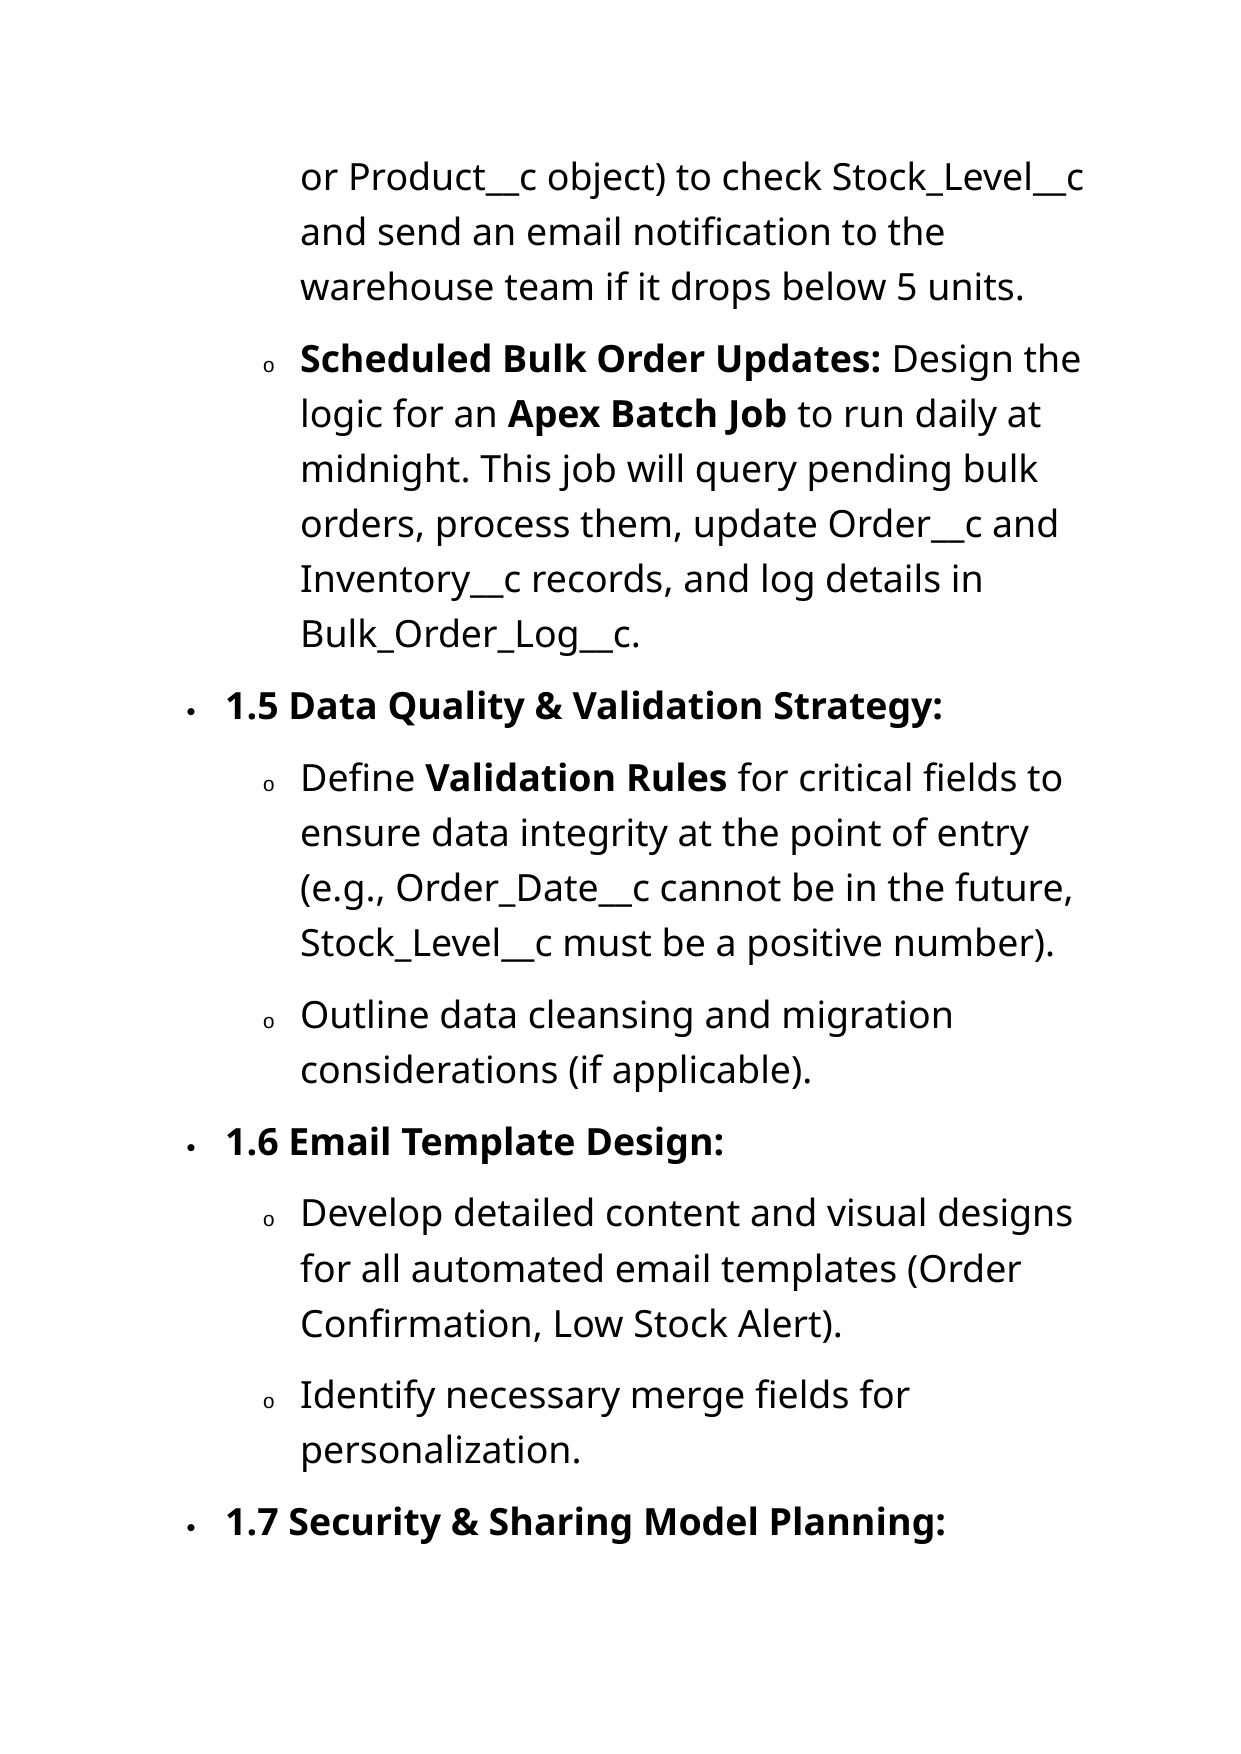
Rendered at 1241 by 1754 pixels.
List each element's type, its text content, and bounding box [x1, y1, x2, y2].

list 1.6 Email Template Design: [187, 1115, 1090, 1166]
list 1.5 Data Quality & Validation Strategy: [187, 679, 1090, 730]
list Scheduled Bulk Order Updates: Design the logic for an Apex Batch Job to run daily at midnight. This job will query pending bulk orders, process them, update Order__c and Inventory__c records, and log details in Bulk_Order_Log__c. [262, 332, 1090, 658]
list Outline data cleansing and migration considerations (if applicable). [262, 988, 1090, 1094]
list Define Validation Rules for critical fields to ensure data integrity at the point of entry (e.g., Order_Date__c cannot be in the future, Stock_Level__c must be a positive number). [262, 751, 1090, 967]
list Develop detailed content and visual designs for all automated email templates (Order Confirmation, Low Stock Alert). [262, 1187, 1090, 1348]
list Identify necessary merge fields for personalization. [262, 1369, 1090, 1475]
list 1.7 Security & Sharing Model Planning: [187, 1496, 1090, 1547]
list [262, 150, 1090, 311]
